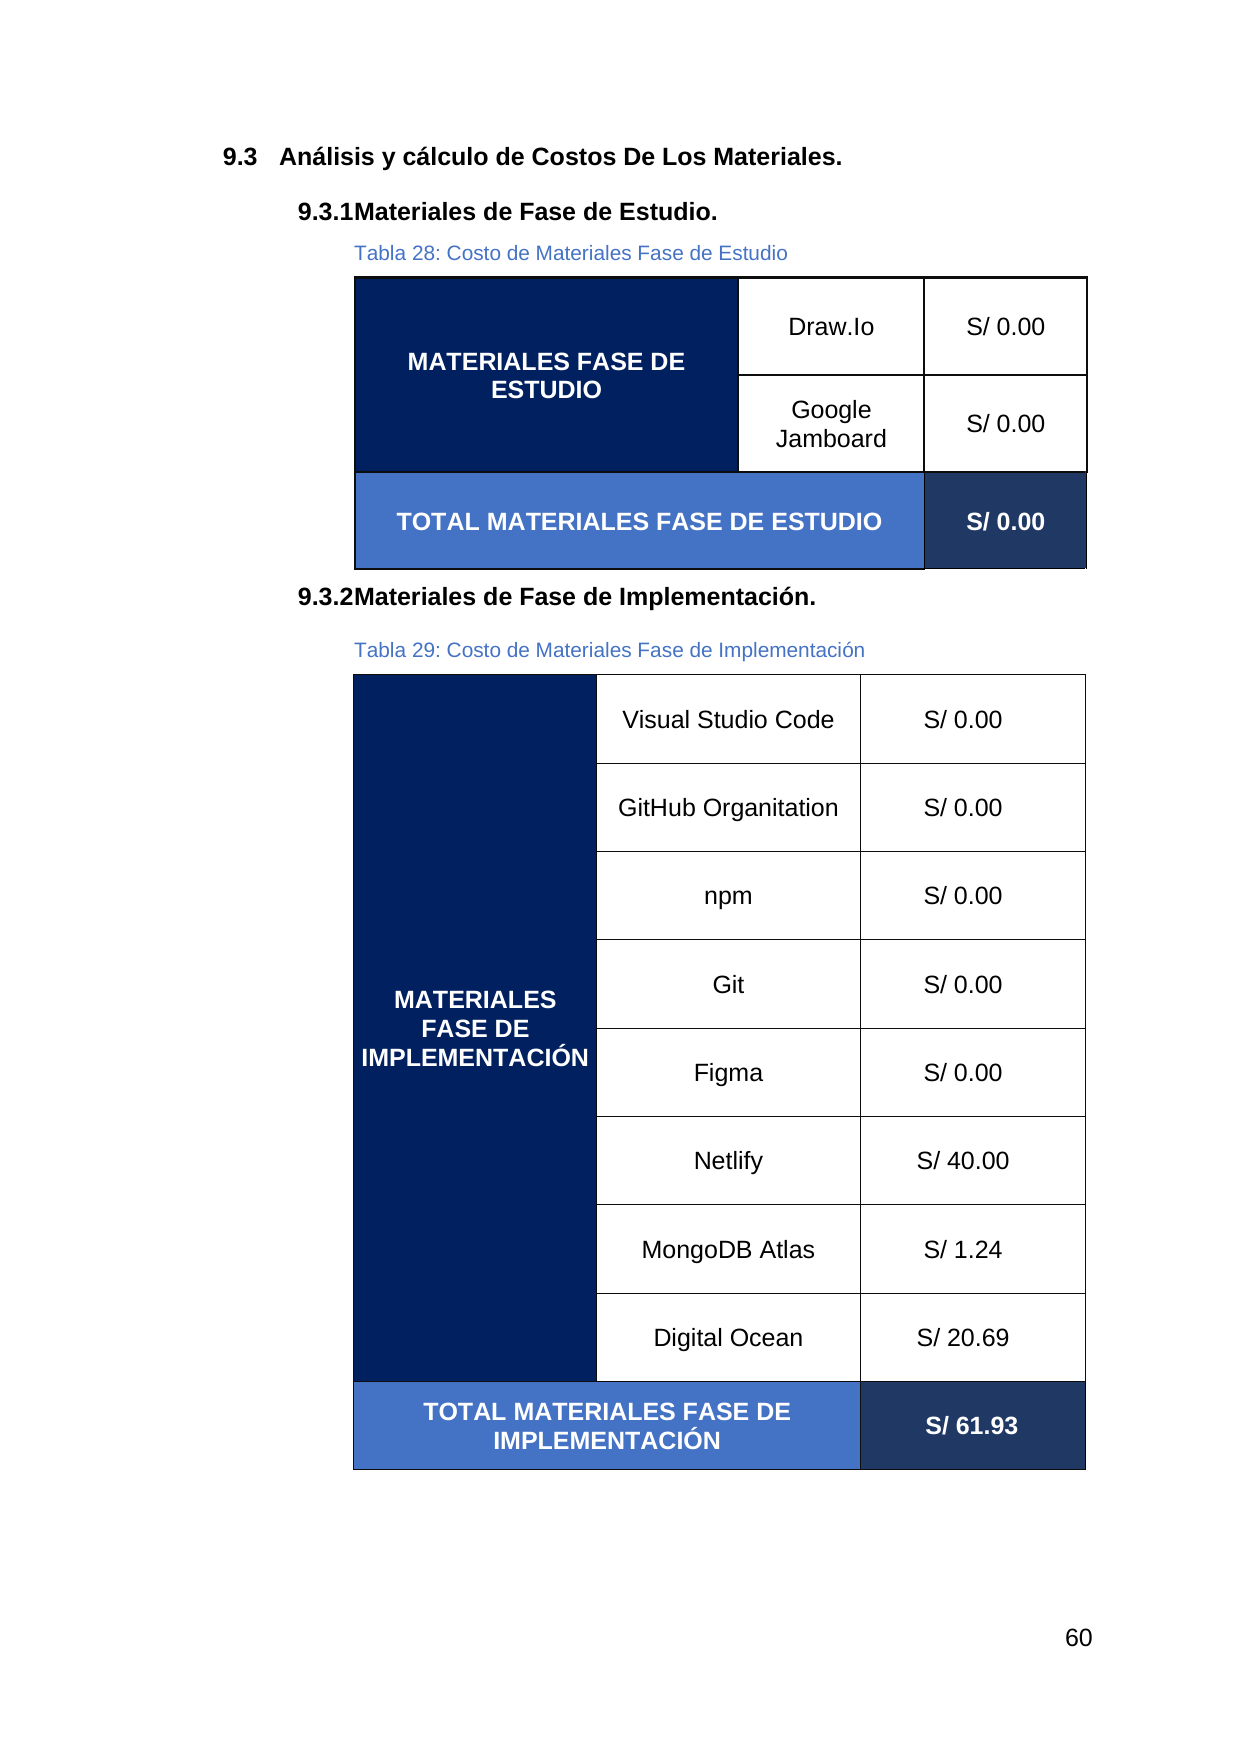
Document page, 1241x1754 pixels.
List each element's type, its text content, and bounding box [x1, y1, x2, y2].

table_cell S/ 0.00 [861, 940, 1085, 1028]
table_cell Google Jamboard [739, 376, 923, 471]
text Tabla 29: Costo de Materiales Fase de Implementación [354, 638, 1092, 662]
subtitle Materiales de Fase de Implementación. [298, 582, 1092, 611]
table_cell Git [597, 940, 860, 1028]
table_cell S/ 0.00 [925, 376, 1086, 471]
table_cell S/ 1.24 [861, 1205, 1085, 1293]
table_header MATERIALES FASE DE IMPLEMENTACIÓN [354, 675, 596, 1381]
table_cell S/ 0.00 [861, 852, 1085, 939]
table_cell S/ 61.93 [861, 1382, 1085, 1469]
table_cell S/ 20.69 [861, 1294, 1085, 1381]
table_cell S/ 40.00 [861, 1117, 1085, 1204]
table_cell GitHub Organitation [597, 764, 860, 851]
table_cell npm [597, 852, 860, 939]
table_header S/ 0.00 [925, 279, 1086, 373]
table_cell S/ 0.00 [861, 1029, 1085, 1116]
table_cell S/ 0.00 [925, 471, 1086, 568]
table_cell TOTAL MATERIALES FASE DE IMPLEMENTACIÓN [354, 1382, 860, 1469]
table_header MATERIALES FASE DE ESTUDIO [356, 279, 737, 471]
table_cell Figma [597, 1029, 860, 1116]
table_cell MongoDB Atlas [597, 1205, 860, 1293]
table_cell TOTAL MATERIALES FASE DE ESTUDIO [356, 473, 924, 568]
table_cell Digital Ocean [597, 1294, 860, 1381]
table_header S/ 0.00 [861, 675, 1085, 763]
table_cell S/ 0.00 [861, 764, 1085, 851]
table_header Draw.Io [739, 279, 923, 373]
text Tabla 28: Costo de Materiales Fase de Estudio [354, 241, 1092, 264]
subtitle Análisis y cálculo de Costos De Los Materiales. [223, 142, 1092, 171]
table_cell Netlify [597, 1117, 860, 1204]
table_header Visual Studio Code [597, 675, 860, 763]
subtitle Materiales de Fase de Estudio. [298, 197, 1092, 226]
